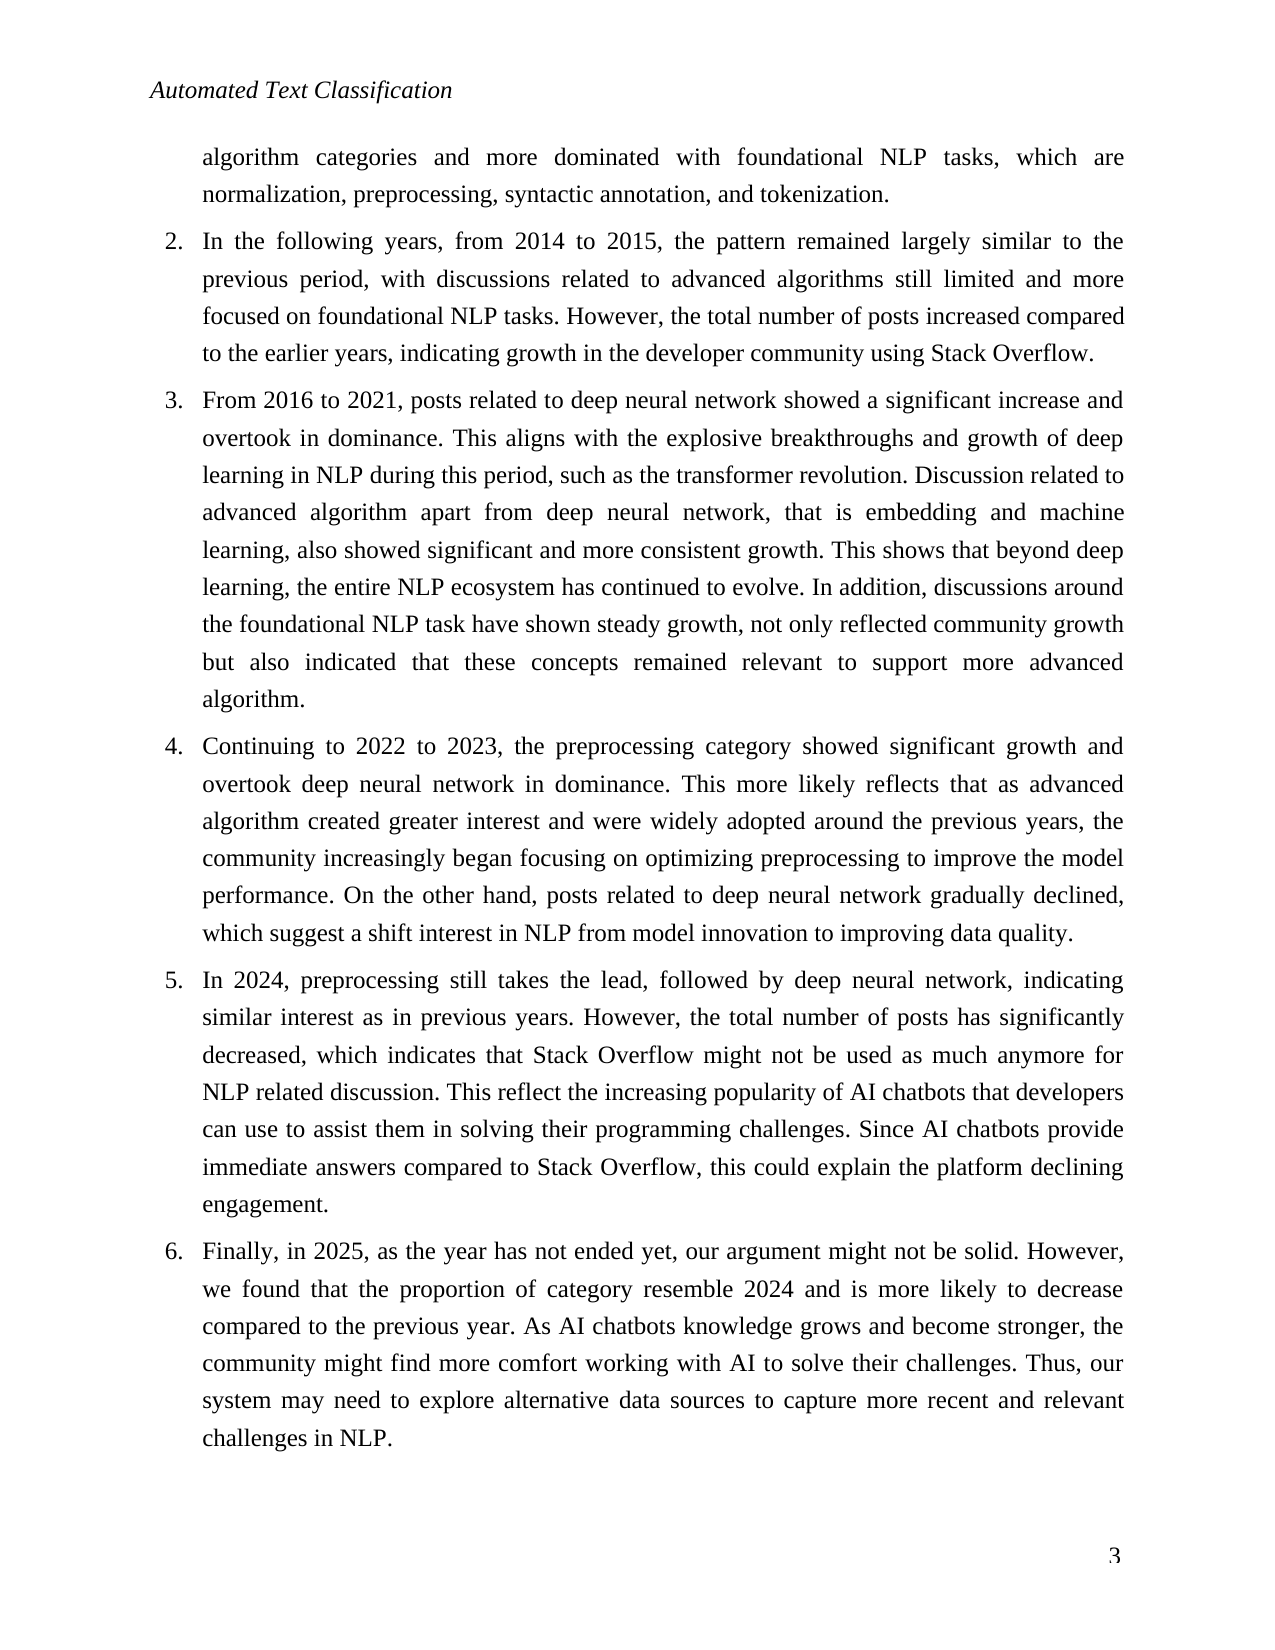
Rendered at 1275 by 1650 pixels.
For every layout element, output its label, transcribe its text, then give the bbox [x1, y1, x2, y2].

list From 2016 to 2021, posts related to deep neural network showed a significant increase and overtook in dominance. This aligns with the explosive breakthroughs and growth of deep learning in NLP during this period, such as the transformer revolution. Discussion related to advanced algorithm apart from deep neural network, that is embedding and machine learning, also showed significant and more consistent growth. This shows that beyond deep learning, the entire NLP ecosystem has continued to evolve. In addition, discussions around the foundational NLP task have shown steady growth, not only reflected community growth but also indicated that these concepts remained relevant to support more advanced algorithm. [164, 386, 1125, 713]
list Finally, in 2025, as the year has not ended yet, our argument might not be solid. However, we found that the proportion of category resemble 2024 and is more likely to decrease compared to the previous year. As AI chatbots knowledge grows and become stronger, the community might find more comfort working with AI to solve their challenges. Thus, our system may need to explore alternative data sources to capture more recent and relevant challenges in NLP. [164, 1236, 1125, 1452]
list In the following years, from 2014 to 2015, the pattern remained largely similar to the previous period, with discussions related to advanced algorithms still limited and more focused on foundational NLP tasks. However, the total number of posts increased compared to the earlier years, indicating growth in the developer community using Stack Overflow. [164, 226, 1125, 367]
list In 2024, preprocessing still takes the lead, followed by deep neural network, indicating similar interest as in previous years. However, the total number of posts has significantly decreased, which indicates that Stack Overflow might not be used as much anymore for NLP related discussion. This reflect the increasing popularity of AI chatbots that developers can use to assist them in solving their programming challenges. Since AI chatbots provide immediate answers compared to Stack Overflow, this could explain the platform declining engagement. [164, 965, 1125, 1218]
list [164, 142, 1125, 208]
list Continuing to 2022 to 2023, the preprocessing category showed significant growth and overtook deep neural network in dominance. This more likely reflects that as advanced algorithm created greater interest and were widely adopted around the previous years, the community increasingly began focusing on optimizing preprocessing to improve the model performance. On the other hand, posts related to deep neural network gradually declined, which suggest a shift interest in NLP from model innovation to improving data quality. [164, 731, 1125, 947]
